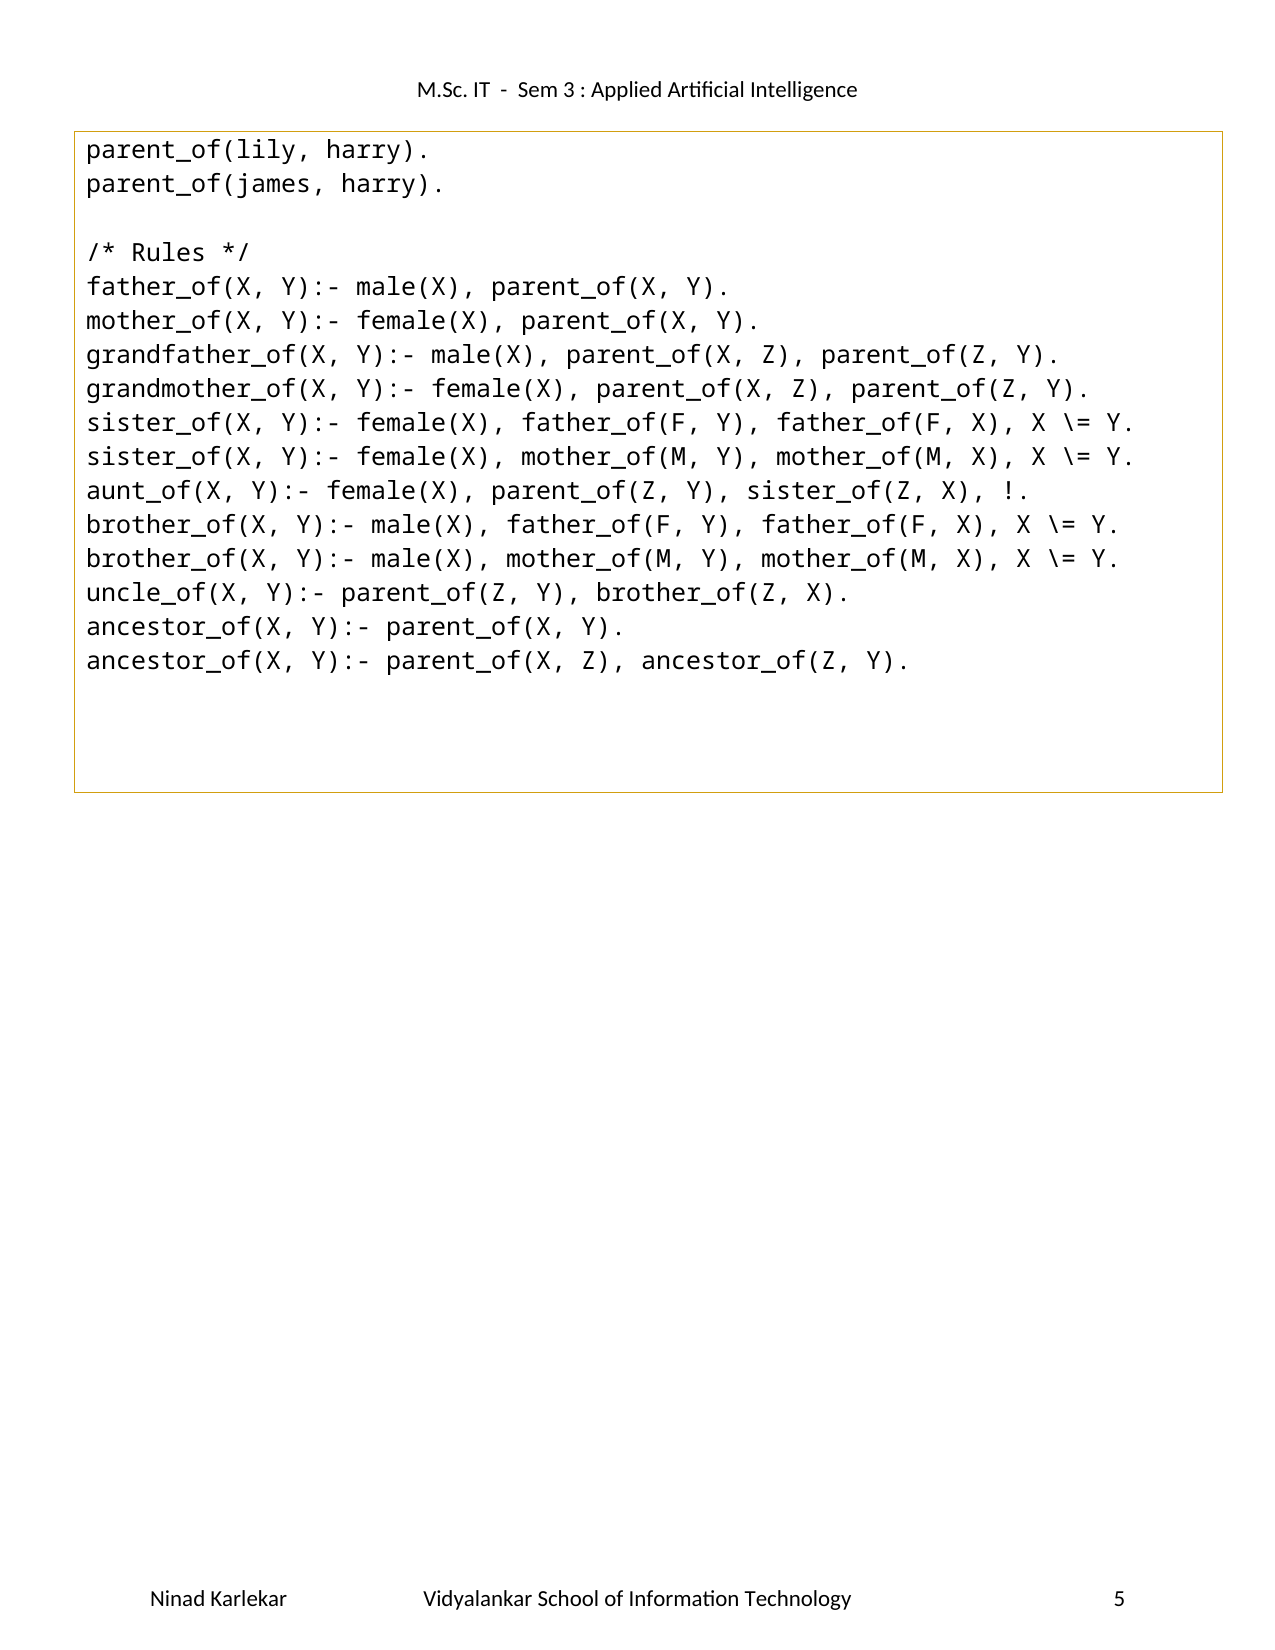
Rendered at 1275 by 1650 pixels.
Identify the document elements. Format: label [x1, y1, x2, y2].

table_cell [75, 132, 1222, 792]
